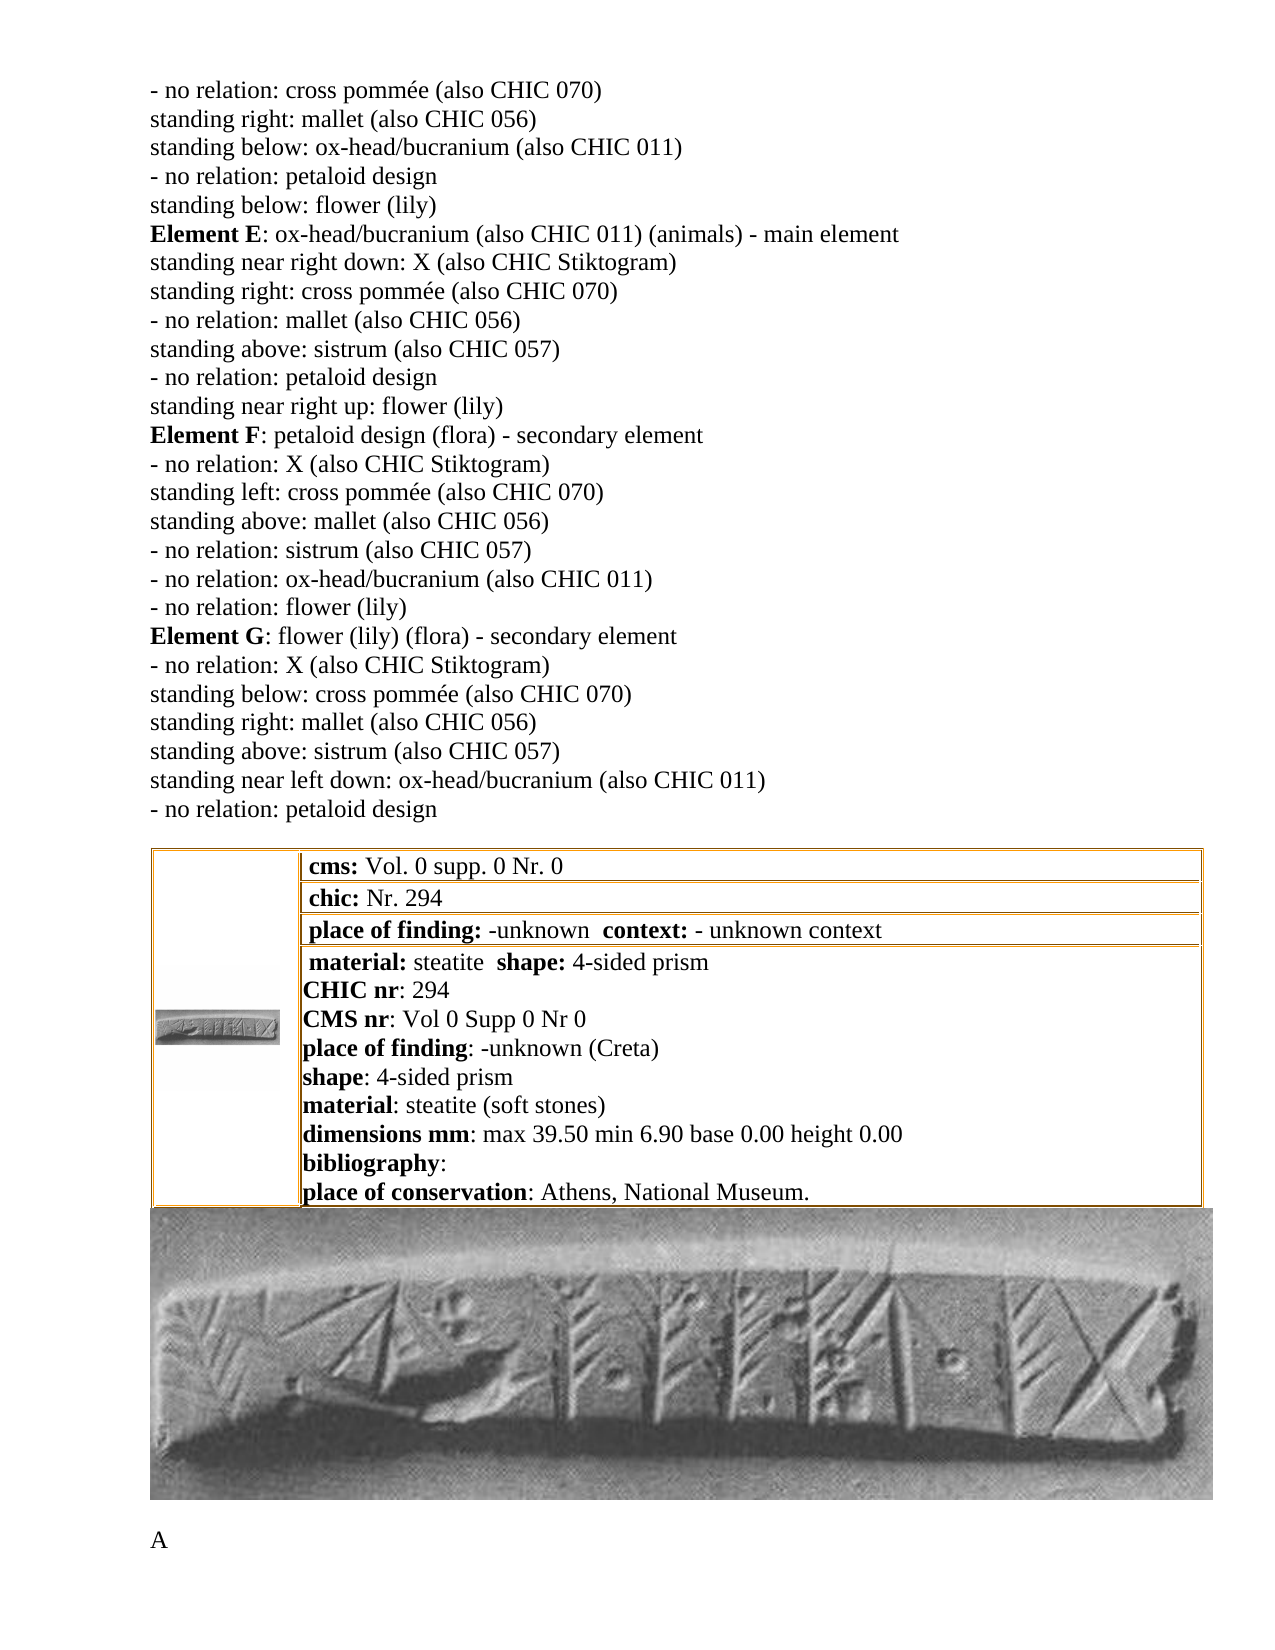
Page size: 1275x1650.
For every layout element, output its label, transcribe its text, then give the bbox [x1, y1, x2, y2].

picture [154, 965, 280, 1091]
picture [150, 1208, 1213, 1500]
table_header [154, 849, 300, 1205]
table_cell place of finding: -unknown context: - unknown context [302, 911, 1201, 943]
table_cell chic: Nr. 294 [302, 880, 1201, 911]
table_cell material: steatite shape: 4-sided prism nr: 294 CMS nr: Vol 0 Supp 0 Nr 0 place of finding: -unknown (Creta) shape: 4-sided prism material: steatite (soft stones) dimensions mm: max 39.50 min 6.90 base 0.00 height 0.00 bibliography: place of conservation: Athens, National Museum. [300, 944, 1201, 1205]
text A [150, 1500, 1200, 1554]
table_header cms: Vol. 0 supp. 0 Nr. 0 [300, 851, 1201, 879]
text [150, 75, 1200, 822]
